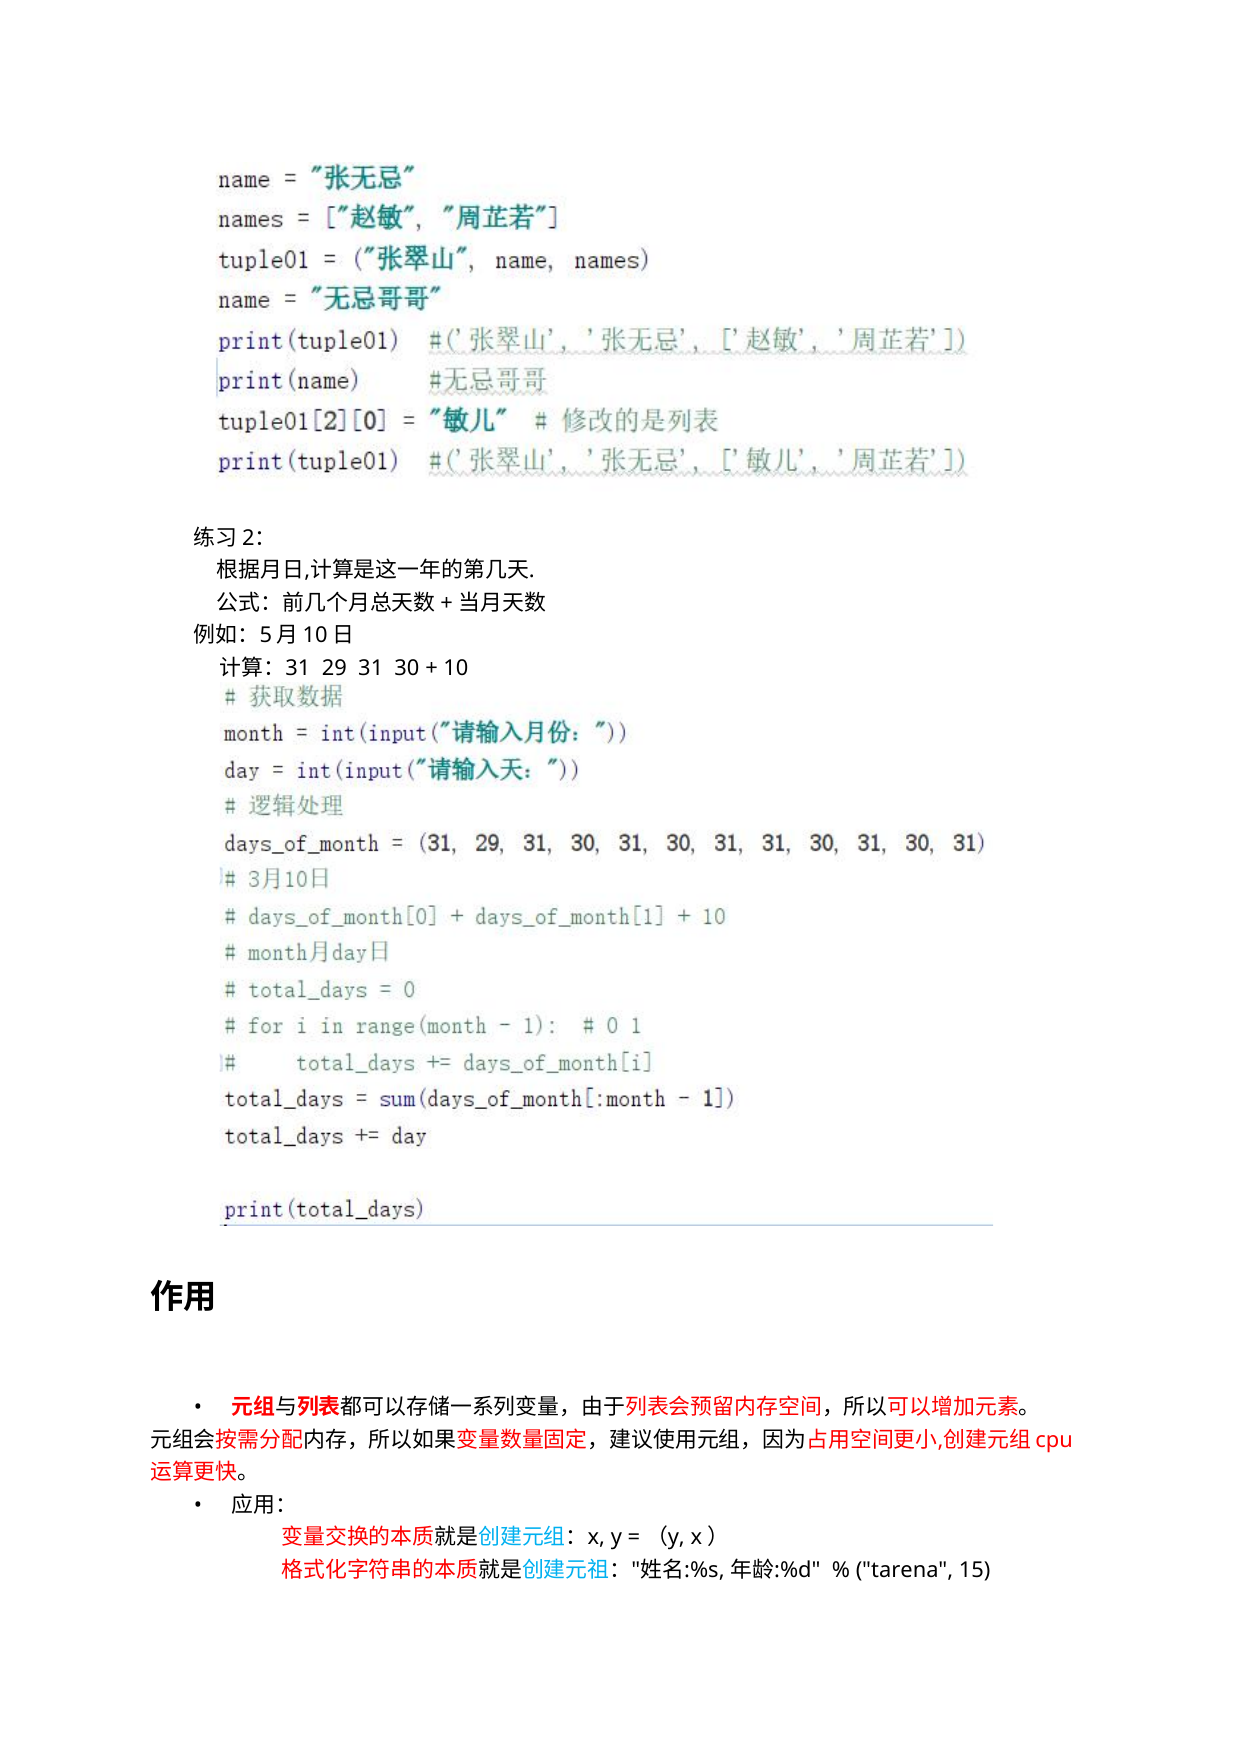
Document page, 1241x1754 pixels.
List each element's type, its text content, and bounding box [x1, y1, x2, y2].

list 应用： [194, 1486, 1090, 1519]
text 格式化字符串的本质就是创建元祖："姓名:%s, 年龄:%d" % ("tarena", 15) [237, 1551, 1090, 1584]
text 计算：31 29 31 30 + 10 [194, 649, 1090, 682]
picture [219, 682, 994, 1226]
text 根据月日,计算是这一年的第几天. [194, 552, 1090, 584]
text 练习2： [150, 519, 1090, 552]
text 元组会按需分配内存，所以如果变量数量固定，建议使用元组，因为占用空间更小,创建元组cpu运算更快。 [150, 1421, 1090, 1486]
text 例如：5月10日 [194, 617, 1090, 649]
text 变量交换的本质就是创建元组：x, y = （y, x ） [275, 1519, 1090, 1551]
picture [215, 162, 1021, 496]
list 元组与列表都可以存储一系列变量，由于列表会预留内存空间，所以可以增加元素。 [194, 1389, 1090, 1421]
text 作用 [150, 1262, 1090, 1327]
text 公式：前几个月总天数 + 当月天数 [194, 584, 1090, 617]
